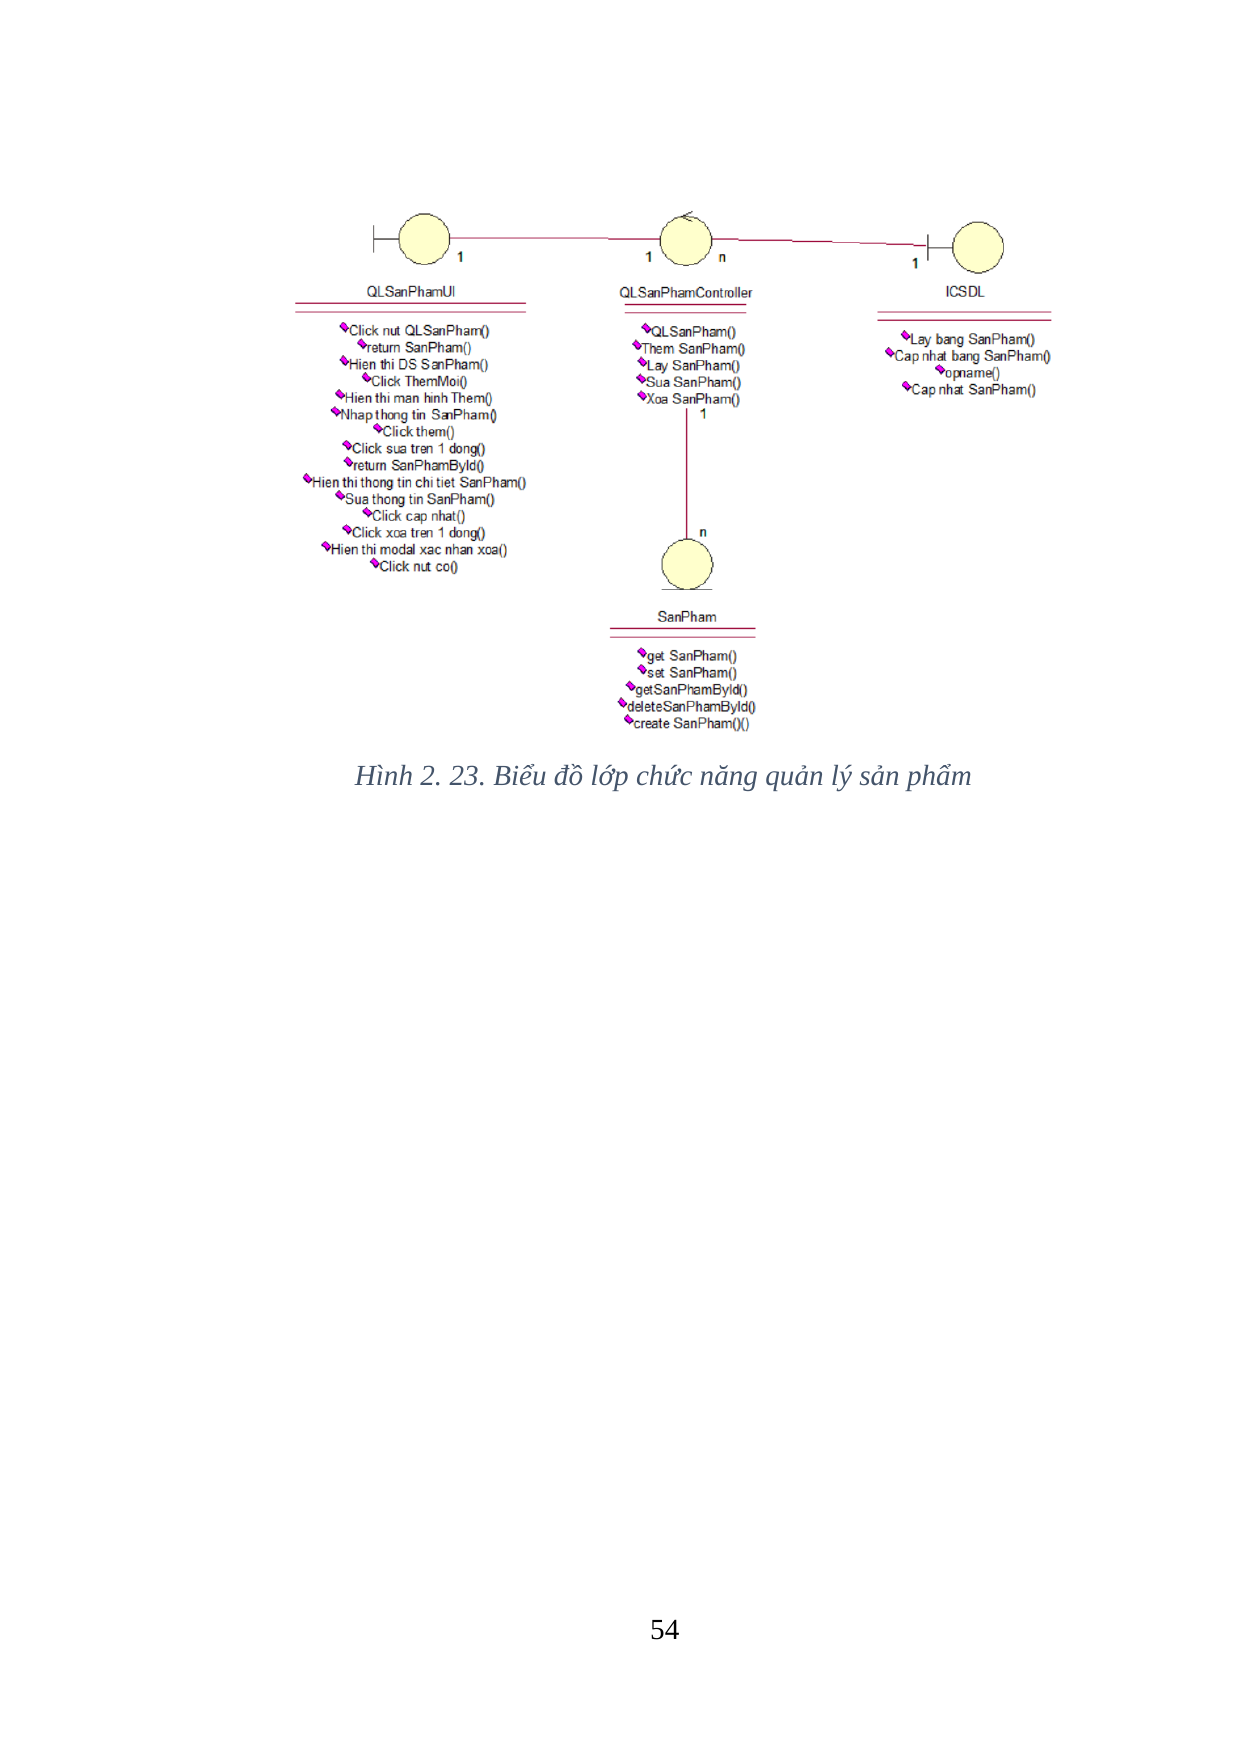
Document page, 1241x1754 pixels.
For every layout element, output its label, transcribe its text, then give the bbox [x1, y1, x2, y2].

picture [261, 200, 1068, 739]
text Hình 2. 23. Biểu đồ lớp chức năng quản lý sản phẩm [207, 758, 1122, 792]
